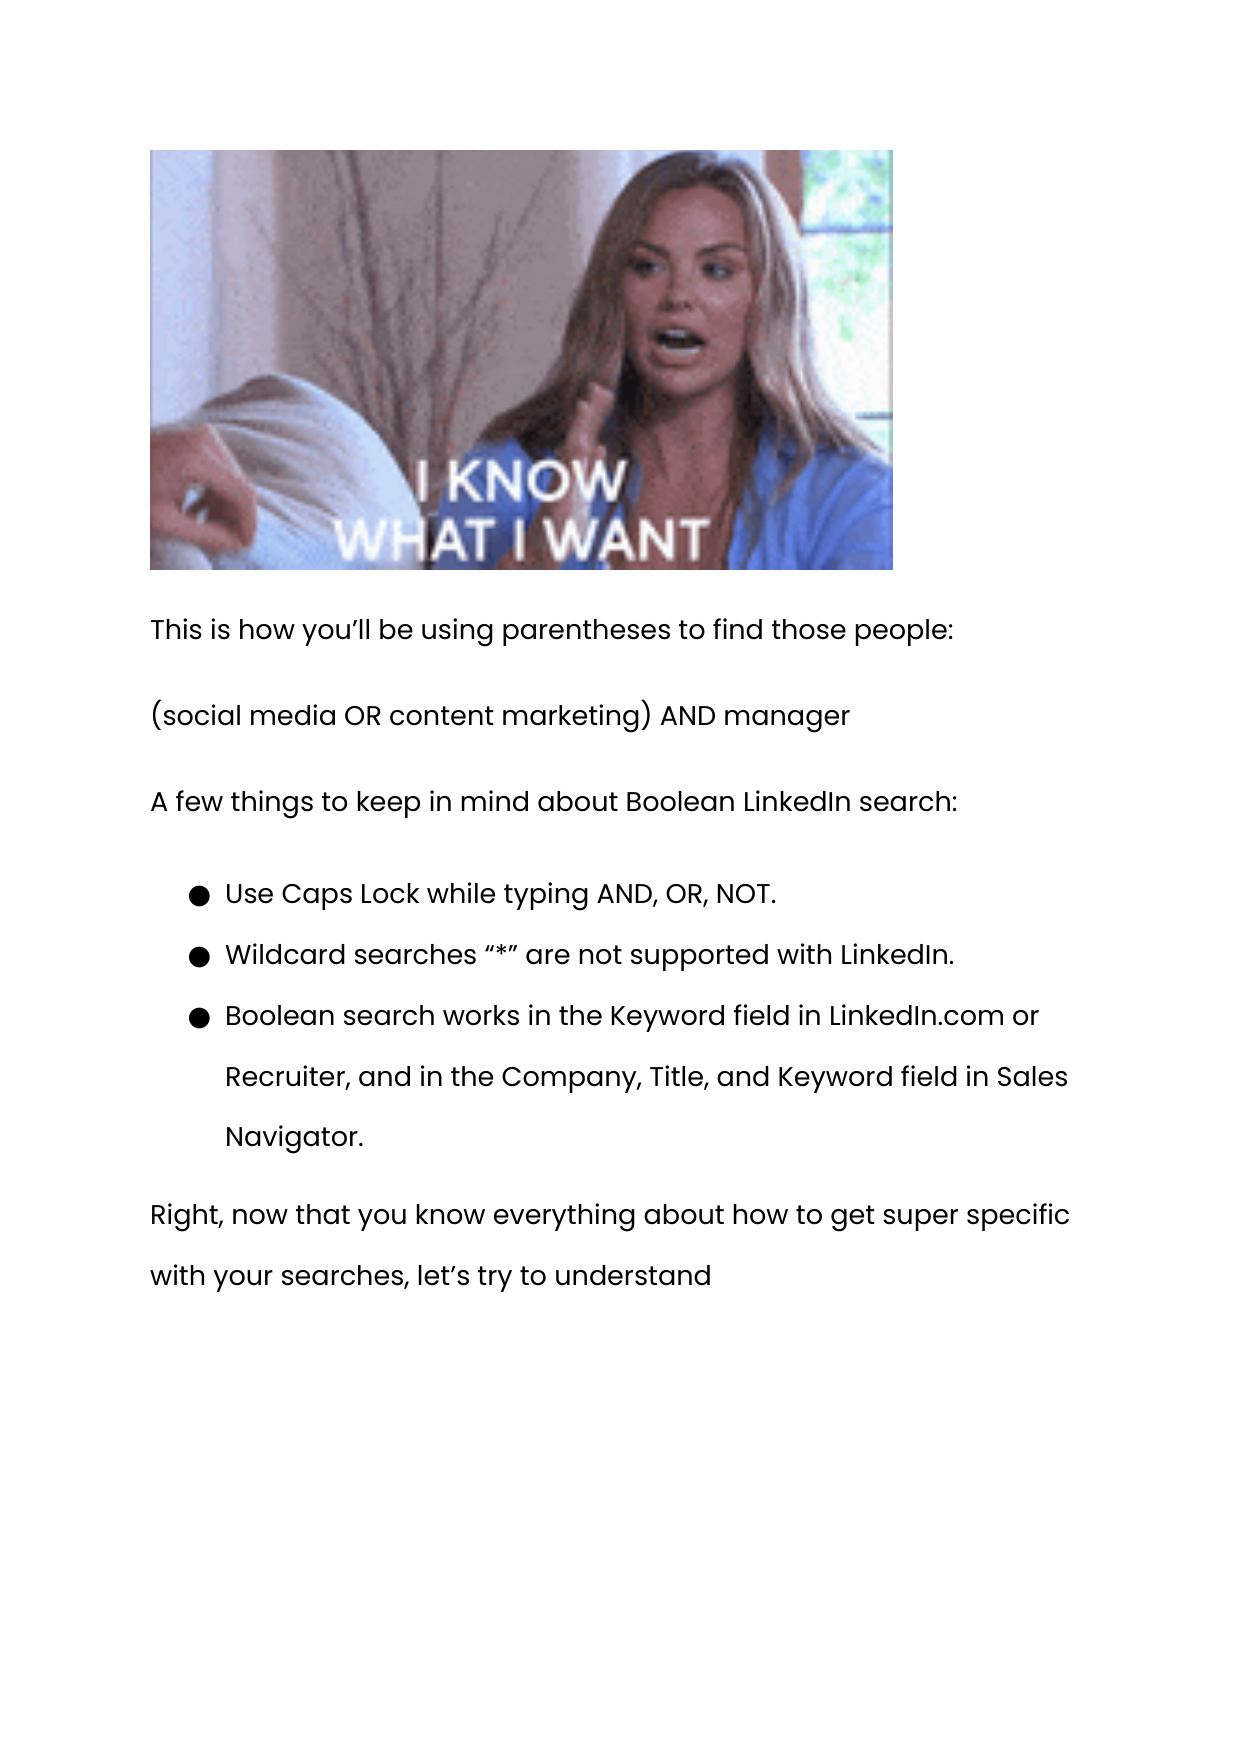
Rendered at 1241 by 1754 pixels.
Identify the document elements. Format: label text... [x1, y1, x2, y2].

text Right, now that you know everything about how to get super specific with your searches, let’s try to understand [150, 1193, 1090, 1295]
text (social media OR content marketing) AND manager [150, 694, 1090, 734]
text This is how you’ll be using parentheses to find those people: [150, 608, 1090, 648]
list Boolean search works in the Keyword field in LinkedIn.com or Recruiter, and in the Company, Title, and Keyword field in Sales Navigator. [187, 994, 1090, 1156]
list Use Caps Lock while typing AND, OR, NOT. [187, 872, 1090, 913]
text A few things to keep in mind about Boolean LinkedIn search: [150, 780, 1090, 820]
list Wildcard searches “*” are not supported with LinkedIn. [187, 933, 1090, 973]
picture [150, 150, 893, 570]
